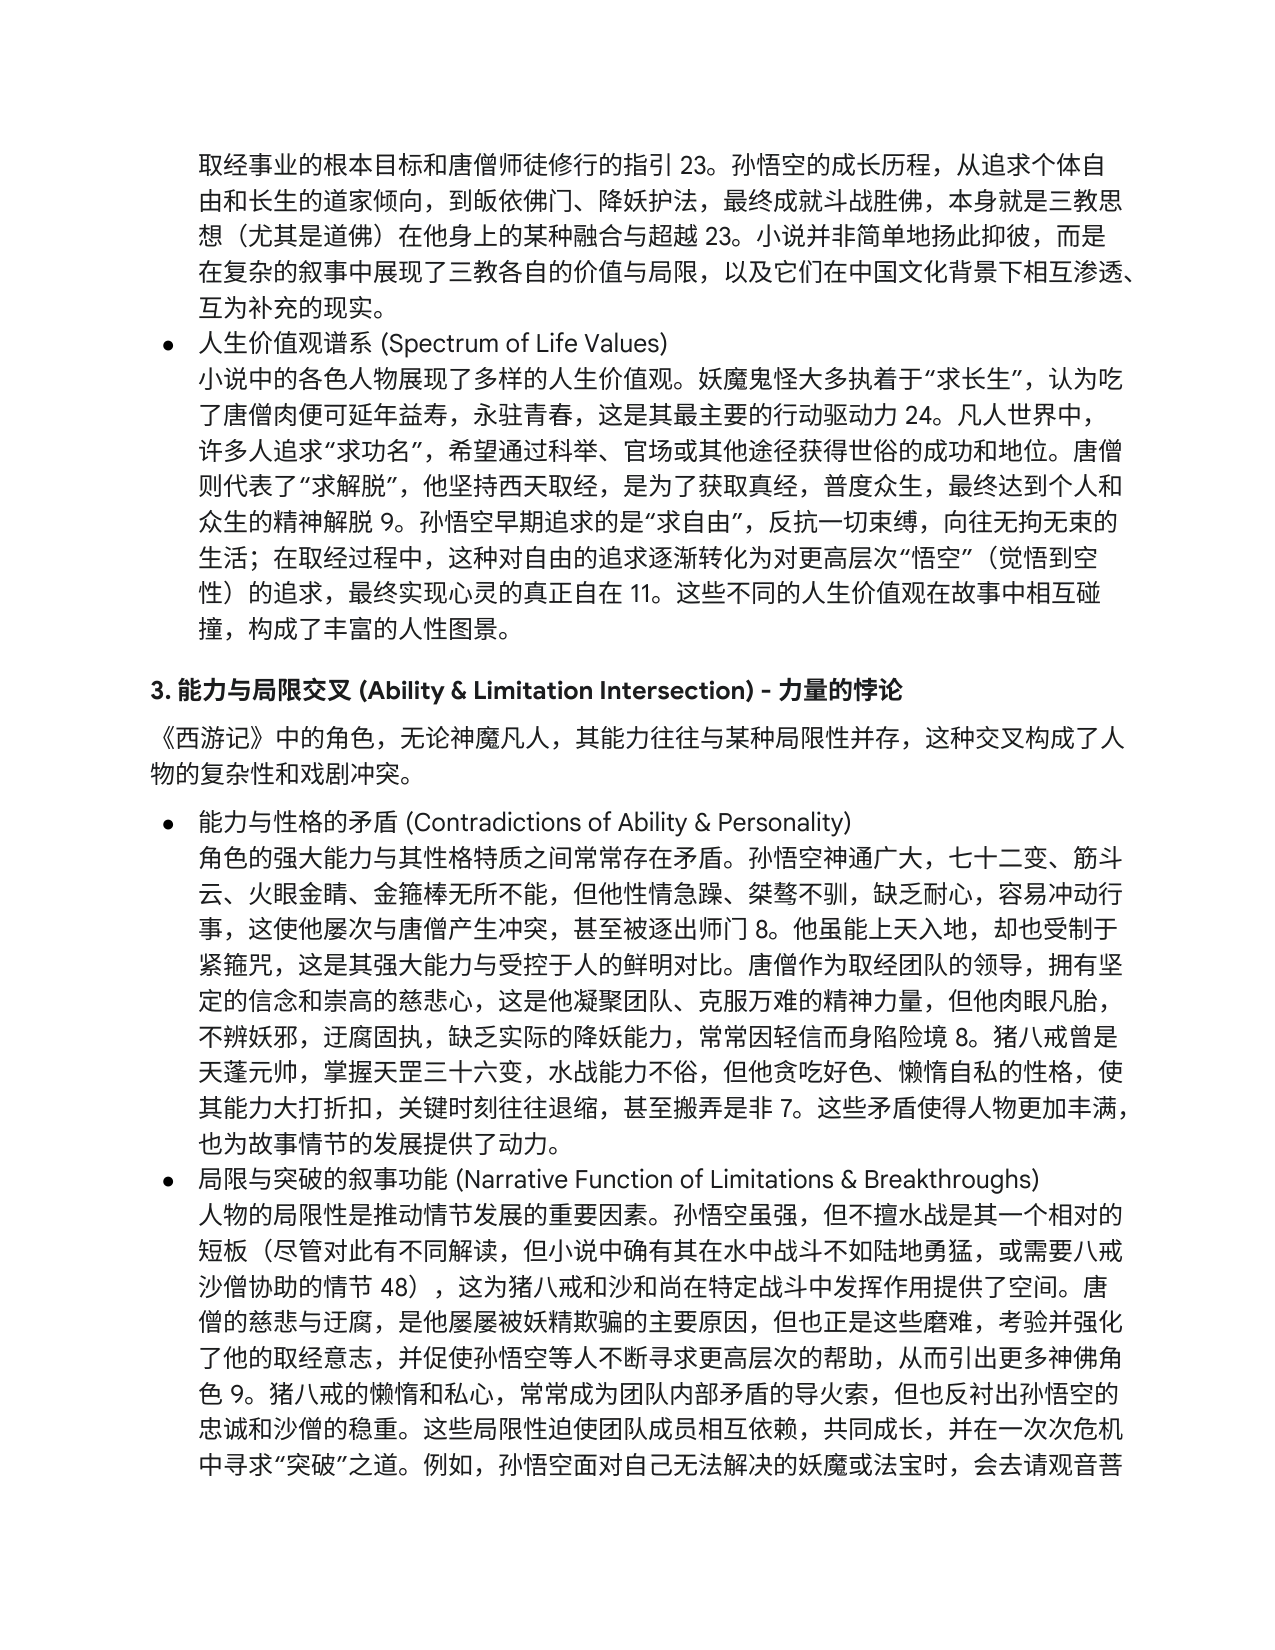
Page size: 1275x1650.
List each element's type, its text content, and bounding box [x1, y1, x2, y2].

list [161, 150, 1125, 324]
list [161, 1165, 1125, 1482]
text 《西游记》中的角色，无论神魔凡人，其能力往往与某种局限性并存，这种交叉构成了人物的复杂性和戏剧冲突。 [150, 723, 1125, 791]
subtitle 3. 能力与局限交叉 (Ability & Limitation Intersection) - 力量的悖论 [150, 675, 1125, 707]
list 人生价值观谱系 (Spectrum of Life Values) 小说中的各色人物展现了多样的人生价值观。妖魔鬼怪大多执着于“求长生”，认为吃了唐僧肉便可延年益寿，永驻青春，这是其最主要的行动驱动力 24。凡人世界中，许多人追求“求功名”，希望通过科举、官场或其他途径获得世俗的成功和地位。唐僧则代表了“求解脱”，他坚持西天取经，是为了获取真经，普度众生，最终达到个人和众生的精神解脱 9。孙悟空早期追求的是“求自由”，反抗一切束缚，向往无拘无束的生活；在取经过程中，这种对自由的追求逐渐转化为对更高层次“悟空”（觉悟到空性）的追求，最终实现心灵的真正自在 11。这些不同的人生价值观在故事中相互碰撞，构成了丰富的人性图景。 [161, 329, 1125, 646]
list 能力与性格的矛盾 (Contradictions of Ability & Personality) 角色的强大能力与其性格特质之间常常存在矛盾。孙悟空神通广大，七十二变、筋斗云、火眼金睛、金箍棒无所不能，但他性情急躁、桀骜不驯，缺乏耐心，容易冲动行事，这使他屡次与唐僧产生冲突，甚至被逐出师门 8。他虽能上天入地，却也受制于紧箍咒，这是其强大能力与受控于人的鲜明对比。唐僧作为取经团队的领导，拥有坚定的信念和崇高的慈悲心，这是他凝聚团队、克服万难的精神力量，但他肉眼凡胎，不辨妖邪，迂腐固执，缺乏实际的降妖能力，常常因轻信而身陷险境 8。猪八戒曾是天蓬元帅，掌握天罡三十六变，水战能力不俗，但他贪吃好色、懒惰自私的性格，使其能力大打折扣，关键时刻往往退缩，甚至搬弄是非 7。这些矛盾使得人物更加丰满，也为故事情节的发展提供了动力。 [161, 807, 1125, 1160]
